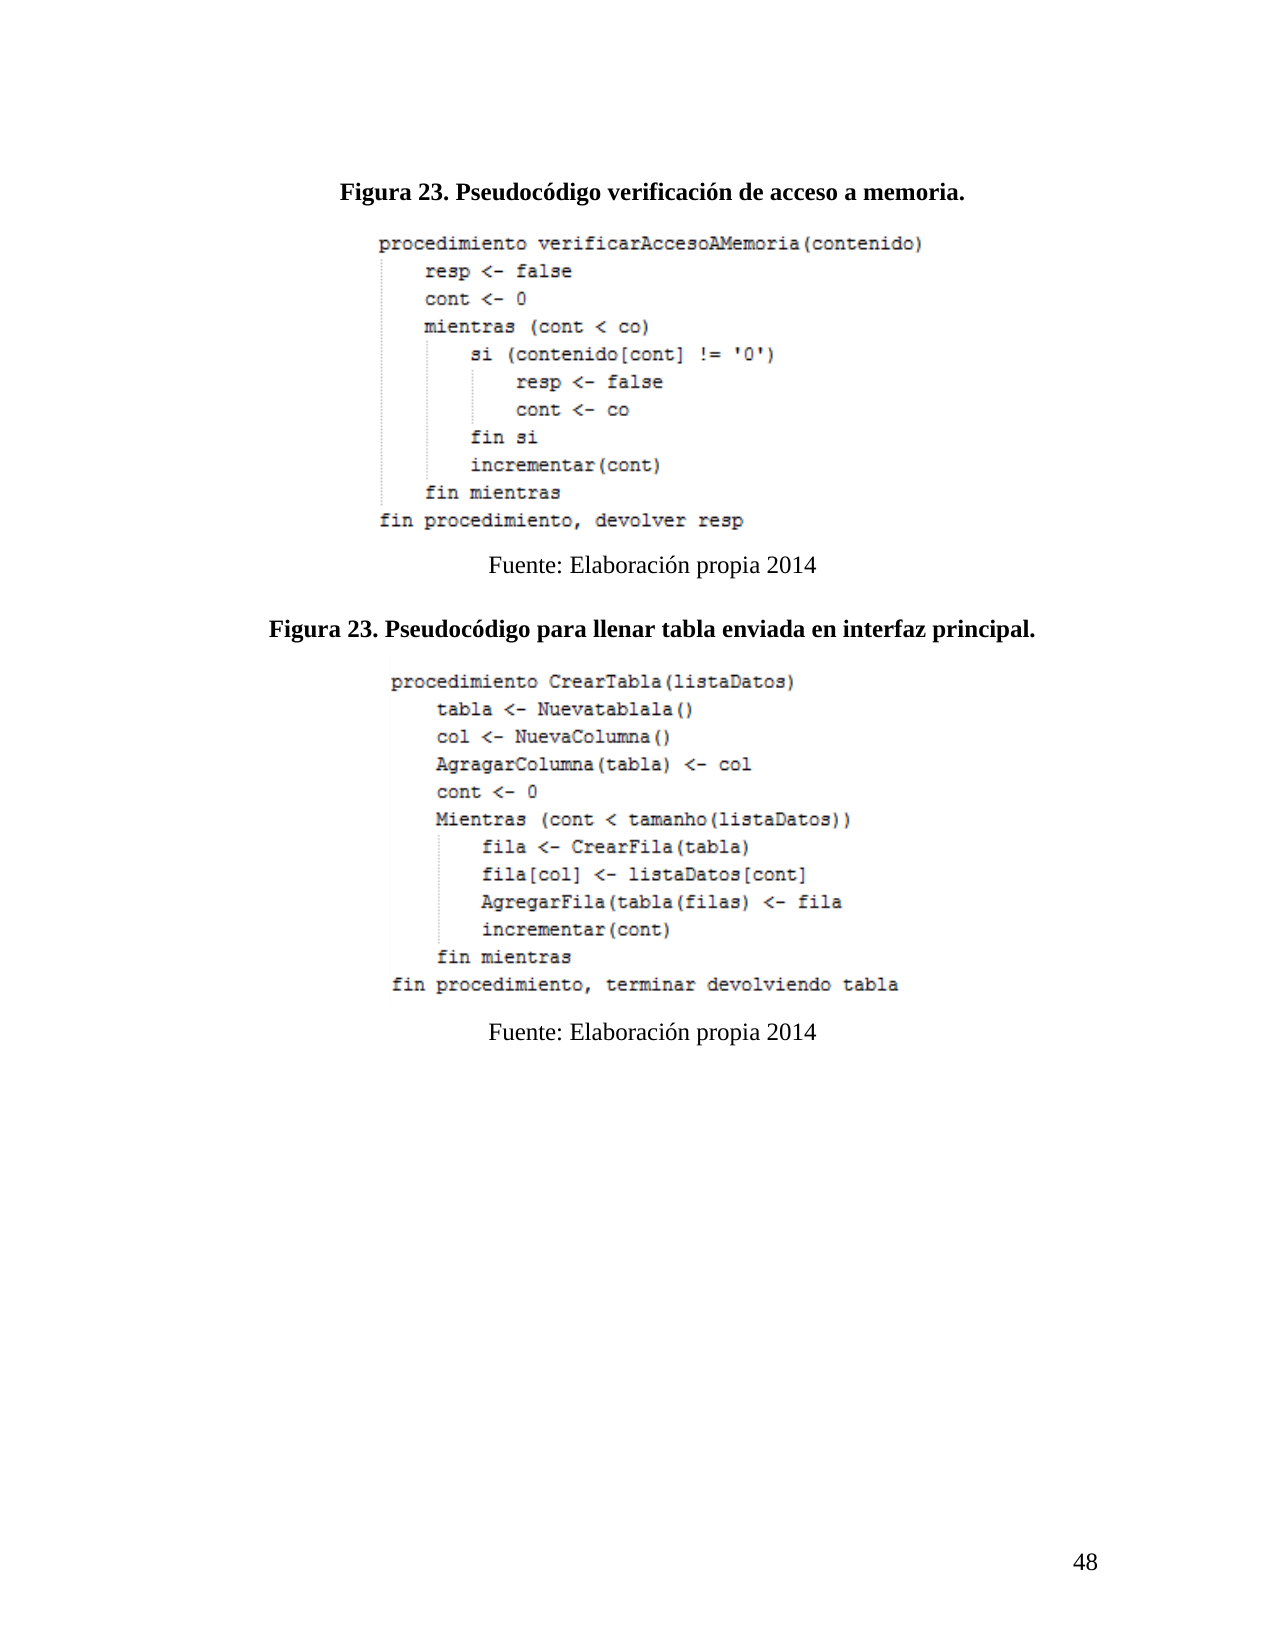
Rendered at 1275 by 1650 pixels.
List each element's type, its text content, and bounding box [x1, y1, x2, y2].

text Fuente: Elaboración propia 2014 [207, 1017, 1098, 1046]
text Fuente: Elaboración propia 2014 [207, 550, 1098, 579]
text Figura 23. Pseudocódigo para llenar tabla enviada en interfaz principal. [207, 614, 1098, 643]
text Figura 23. Pseudocódigo verificación de acceso a memoria. [207, 177, 1098, 206]
picture [367, 220, 937, 536]
picture [389, 657, 915, 1003]
